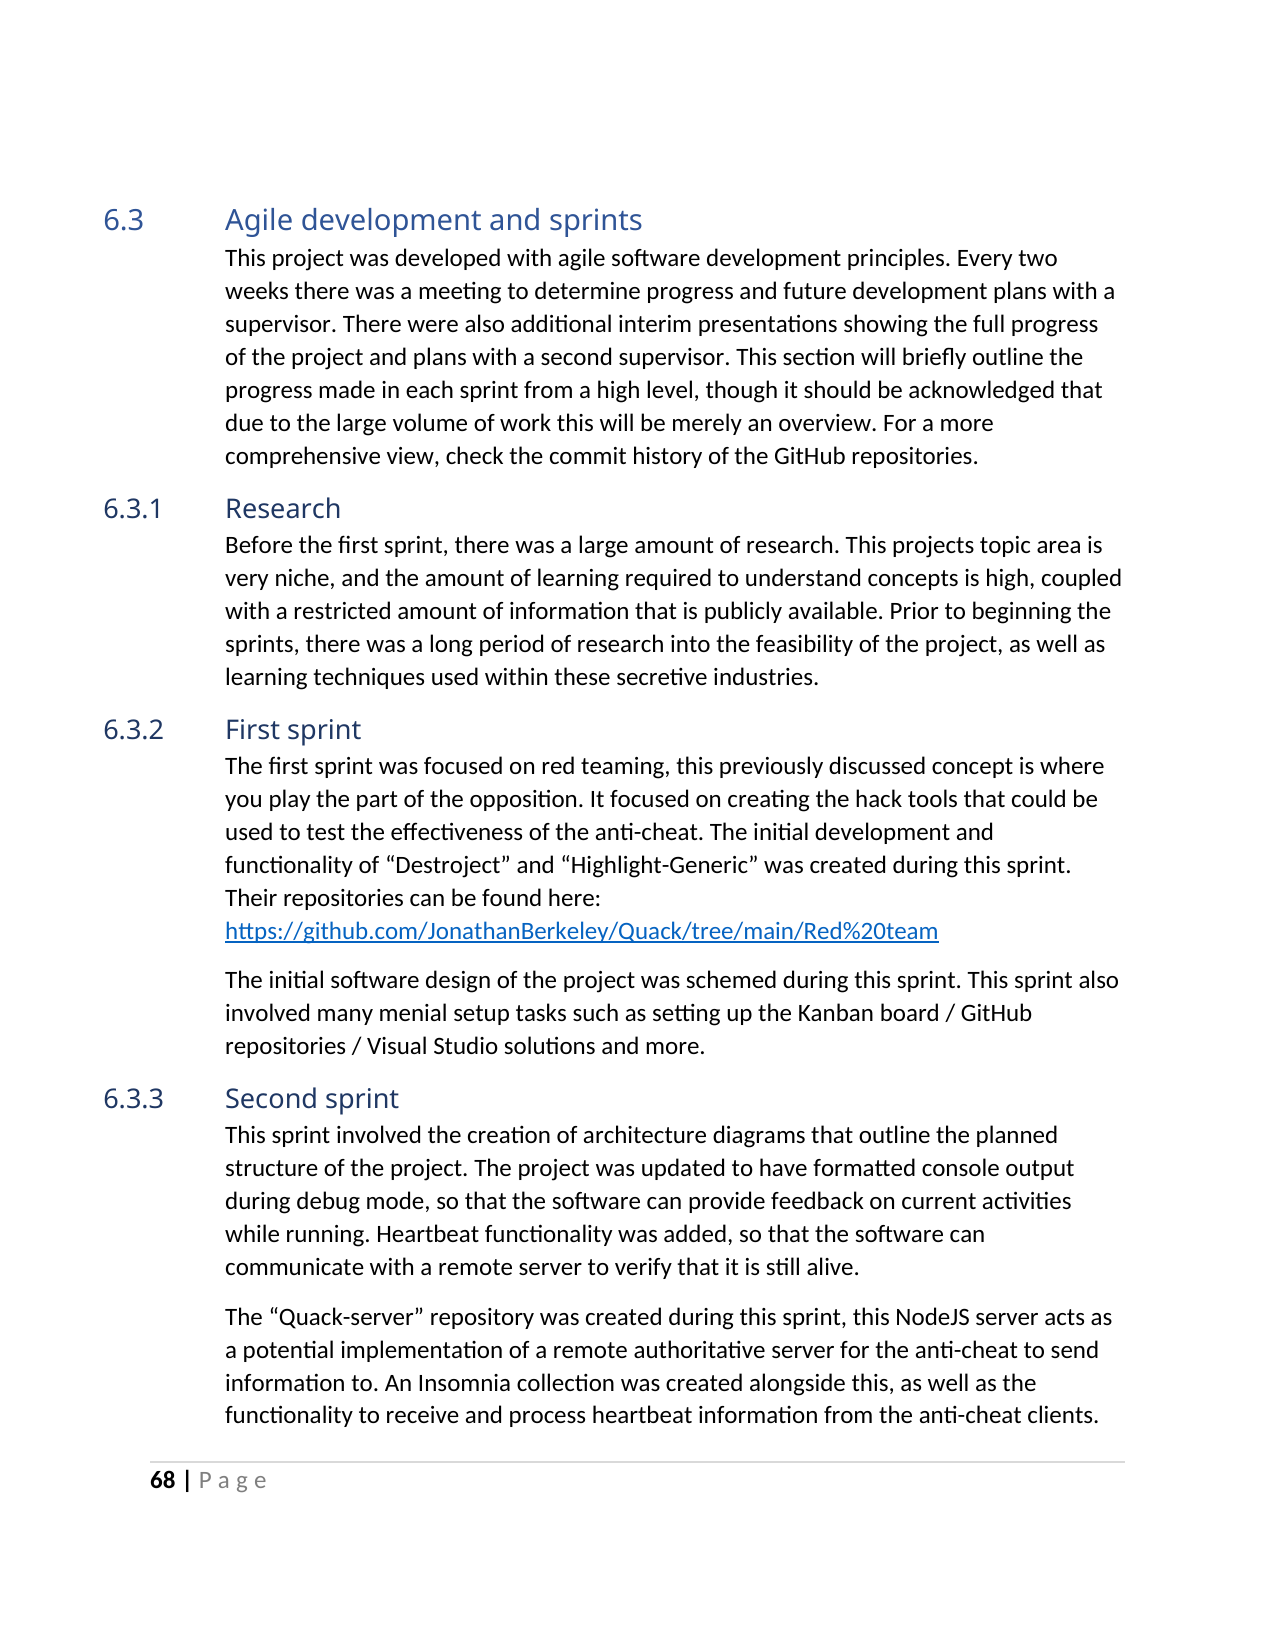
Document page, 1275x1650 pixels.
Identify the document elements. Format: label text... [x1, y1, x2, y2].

text This project was developed with agile software development principles. Every two weeks there was a meeting to determine progress and future development plans with a supervisor. There were also additional interim presentations showing the full progress of the project and plans with a second supervisor. This section will briefly outline the progress made in each sprint from a high level, though it should be acknowledged that due to the large volume of work this will be merely an overview. For a more comprehensive view, check the commit history of the GitHub repositories. [225, 242, 1125, 470]
subtitle 6.3.1 Research [103, 489, 1125, 526]
subtitle 6.3 Agile development and sprints [103, 199, 1125, 239]
subtitle 6.3.3 Second sprint [103, 1080, 1125, 1117]
text This sprint involved the creation of architecture diagrams that outline the planned structure of the project. The project was updated to have formatted console output during debug mode, so that the software can provide feedback on current activities while running. Heartbeat functionality was added, so that the software can communicate with a remote server to verify that it is still alive. [225, 1120, 1125, 1282]
text The “Quack-server” repository was created during this sprint, this NodeJS server acts as a potential implementation of a remote authoritative server for the anti-cheat to send information to. An Insomnia collection was created alongside this, as well as the functionality to receive and process heartbeat information from the anti-cheat clients. [225, 1301, 1125, 1430]
text The initial software design of the project was schemed during this sprint. This sprint also involved many menial setup tasks such as setting up the Kanban board / GitHub repositories / Visual Studio solutions and more. [225, 964, 1125, 1061]
subtitle 6.3.2 First sprint [103, 711, 1125, 747]
text Before the first sprint, there was a large amount of research. This projects topic area is very niche, and the amount of learning required to understand concepts is high, coupled with a restricted amount of information that is publicly available. Prior to beginning the sprints, there was a long period of research into the feasibility of the project, as well as learning techniques used within these secretive industries. [225, 529, 1125, 691]
text The first sprint was focused on red teaming, this previously discussed concept is where you play the part of the opposition. It focused on creating the hack tools that could be used to test the effectiveness of the anti-cheat. The initial development and functionality of “Destroject” and “Highlight-Generic” was created during this sprint. Their repositories can be found here: https://github.com/JonathanBerkeley/Quack/tree/main/Red%20team [225, 750, 1125, 945]
